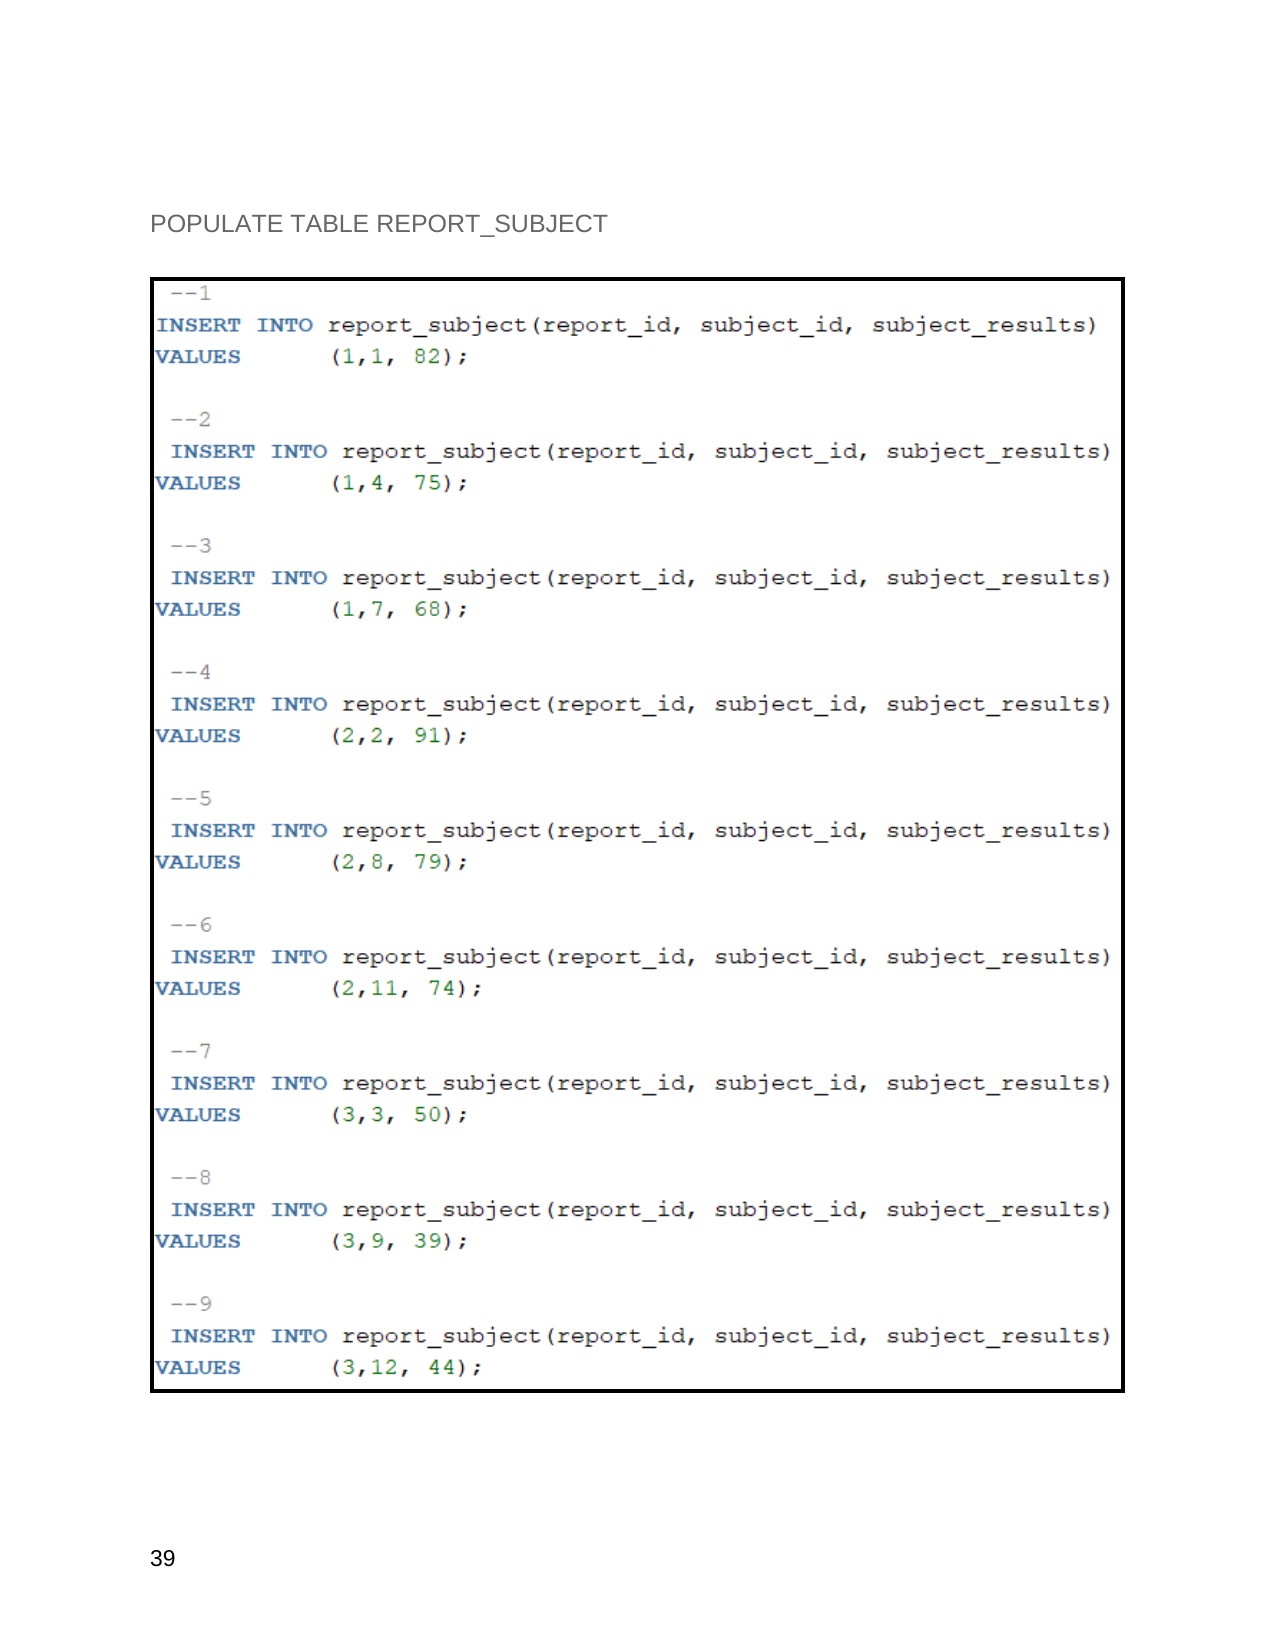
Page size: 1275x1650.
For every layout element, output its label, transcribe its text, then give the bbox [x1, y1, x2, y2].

subtitle POPULATE TABLE REPORT_SUBJECT [150, 209, 1125, 238]
picture [154, 281, 1121, 1389]
